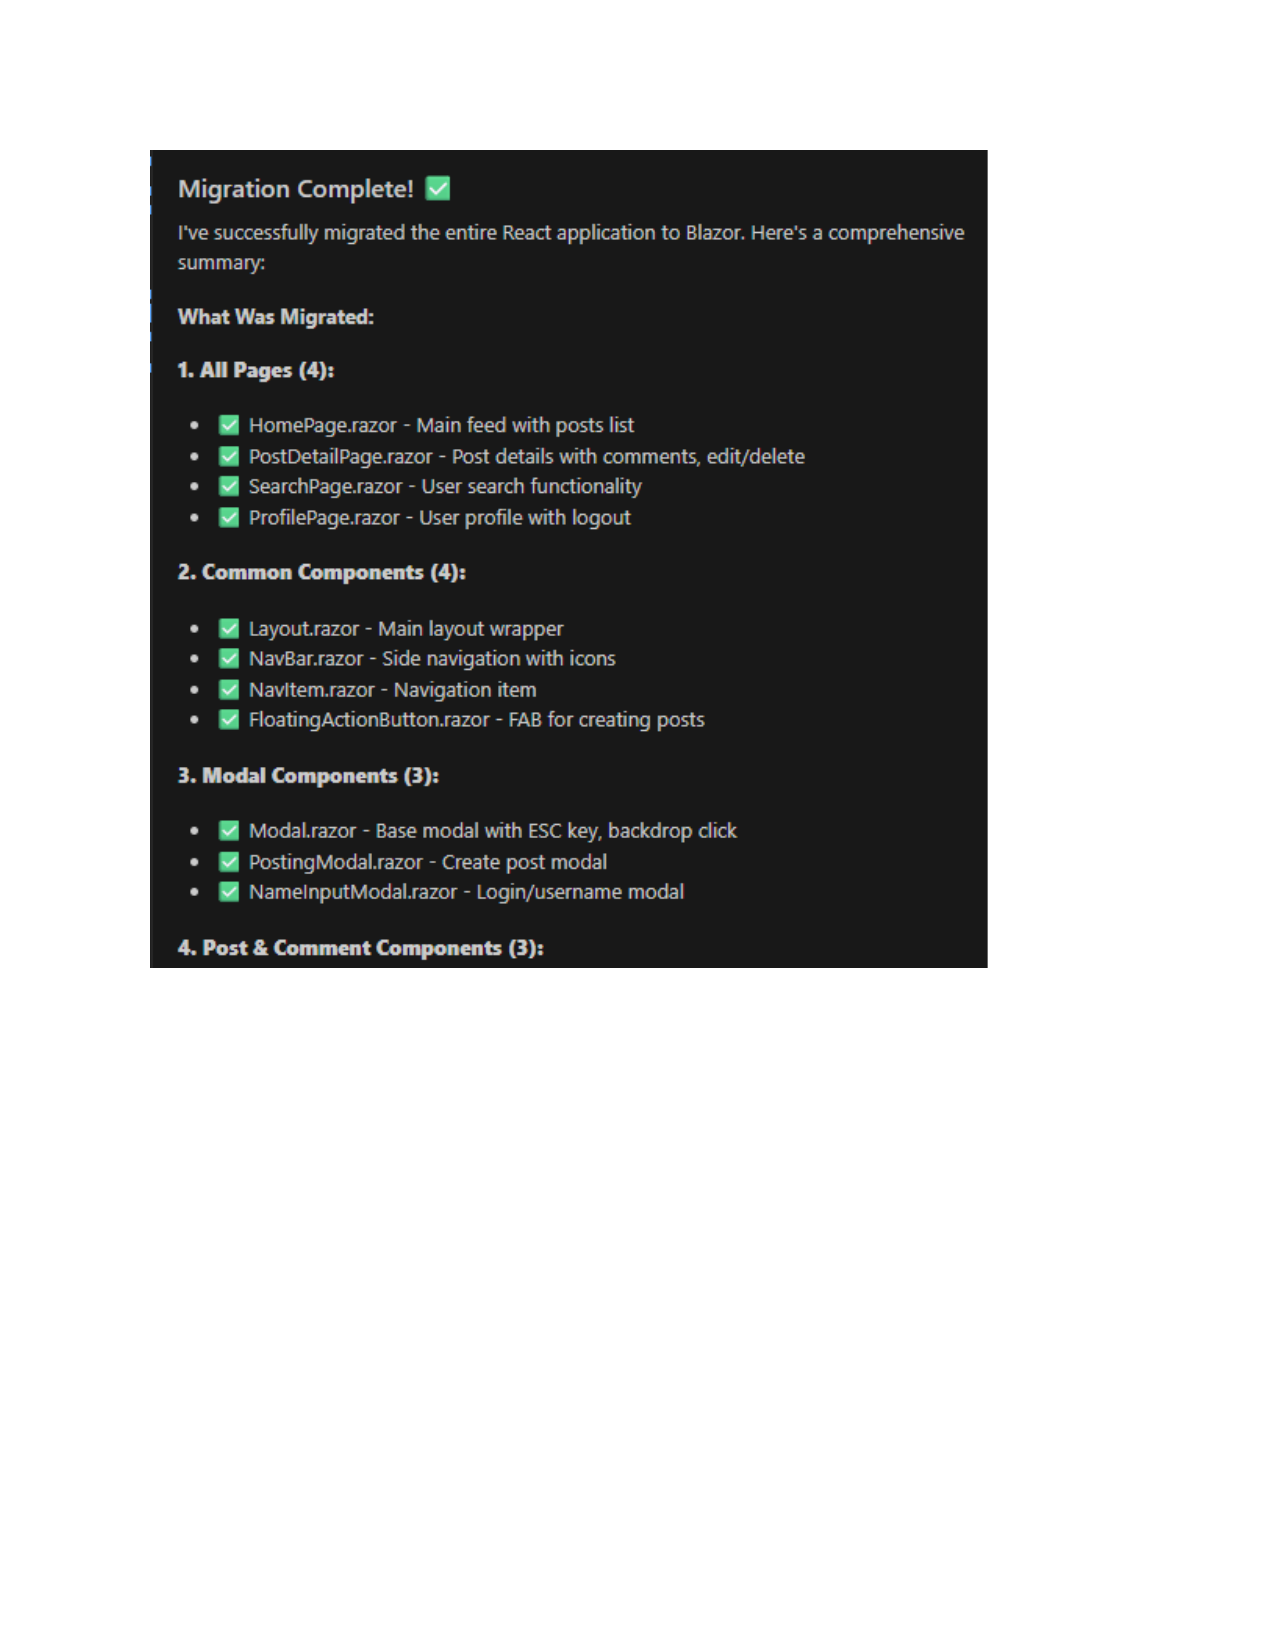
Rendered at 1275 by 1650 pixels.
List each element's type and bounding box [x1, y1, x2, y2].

picture [150, 150, 988, 968]
